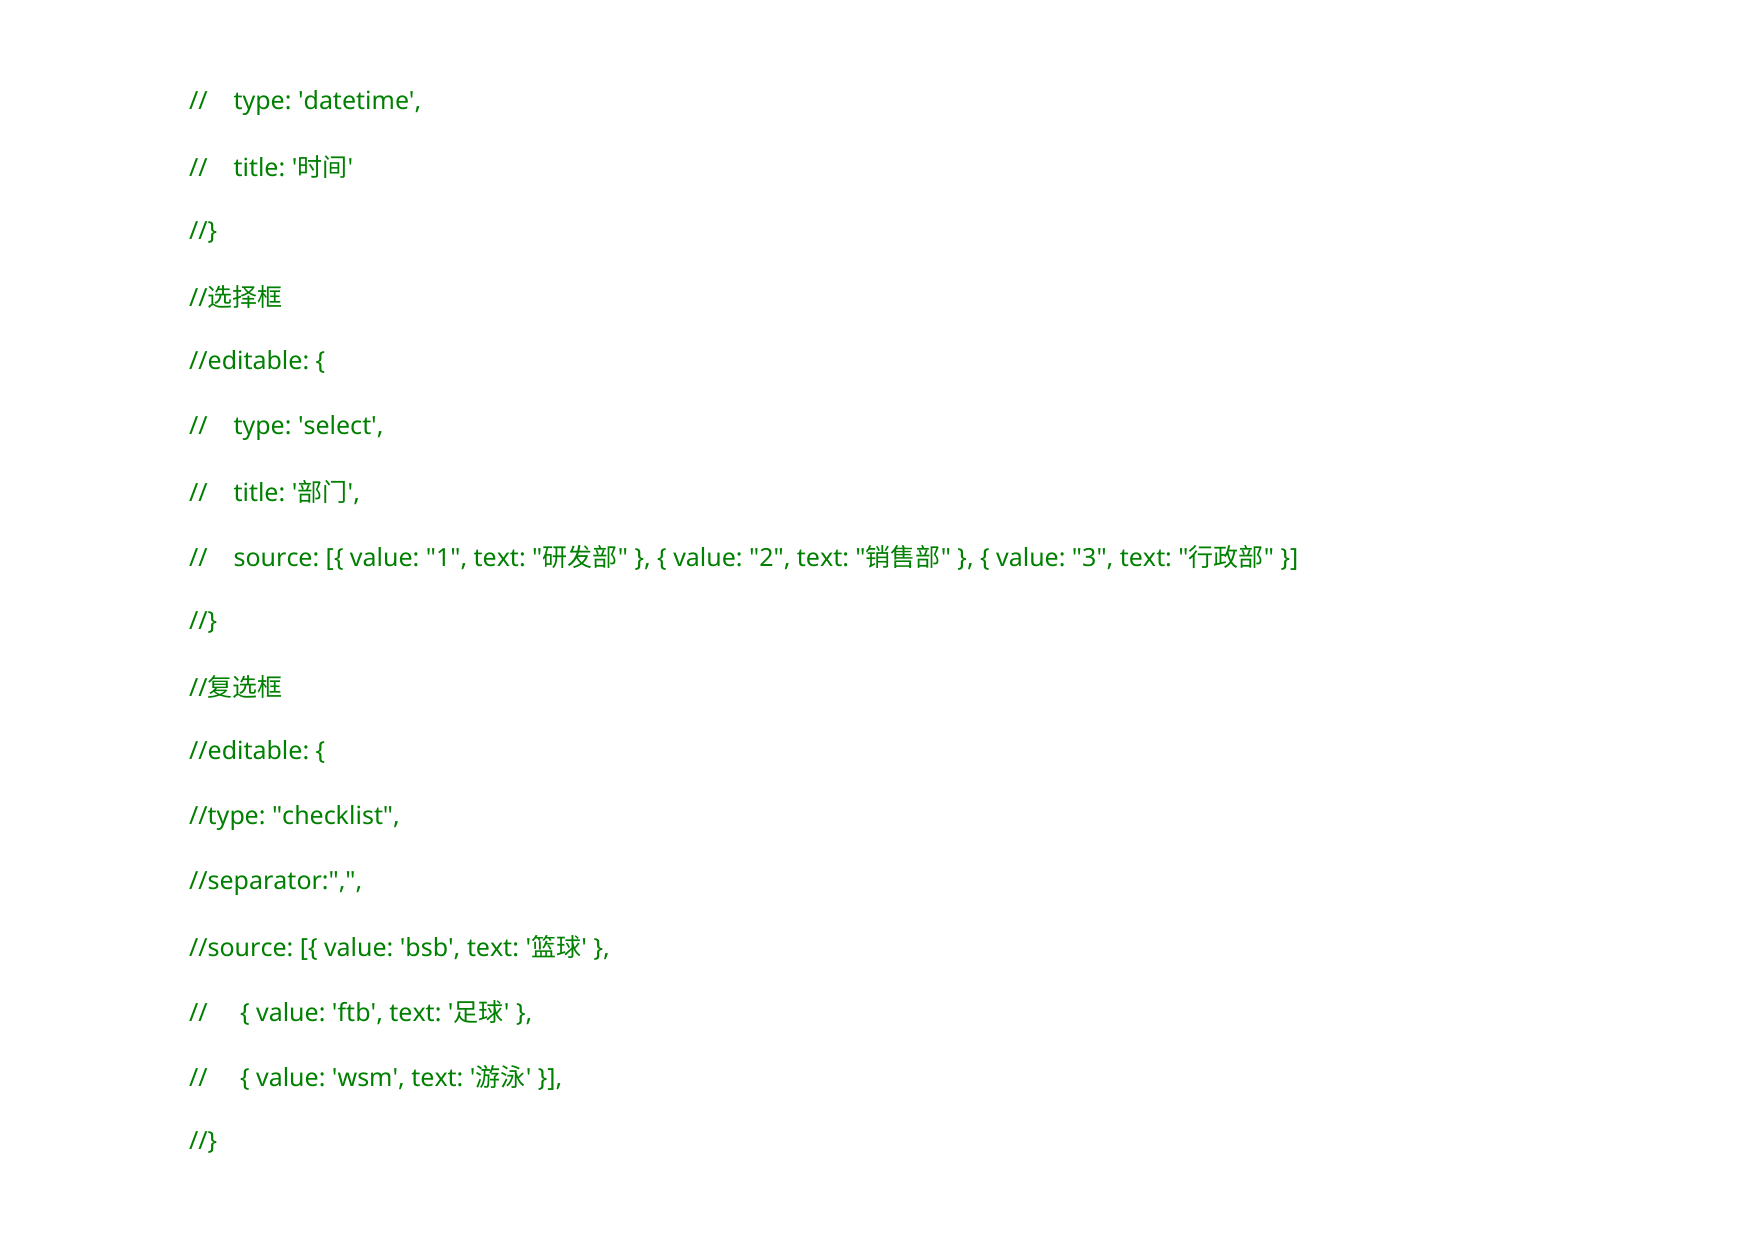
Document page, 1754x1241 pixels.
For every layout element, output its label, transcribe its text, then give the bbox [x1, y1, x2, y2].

text // type: 'datetime', [59, 68, 1695, 133]
text //source: [{ value: 'bsb', text: '篮球' }, [59, 913, 1695, 978]
text // source: [{ value: "1", text: "研发部" }, { value: "2", text: "销售部" }, { value: "3", text: "行政部" }] [59, 523, 1695, 588]
text // { value: 'wsm', text: '游泳' }], [59, 1043, 1695, 1108]
text //separator:",", [59, 848, 1695, 913]
text // type: 'select', [59, 393, 1695, 458]
text //复选框 [59, 653, 1695, 718]
text //editable: { [59, 328, 1695, 393]
text //} [59, 588, 1695, 653]
text //type: "checklist", [59, 783, 1695, 848]
text //选择框 [59, 263, 1695, 328]
text //editable: { [59, 718, 1695, 783]
text // title: '时间' [59, 133, 1695, 198]
text //} [59, 198, 1695, 263]
text //} [59, 1108, 1695, 1173]
text // { value: 'ftb', text: '足球' }, [59, 978, 1695, 1043]
text // title: '部门', [59, 458, 1695, 523]
